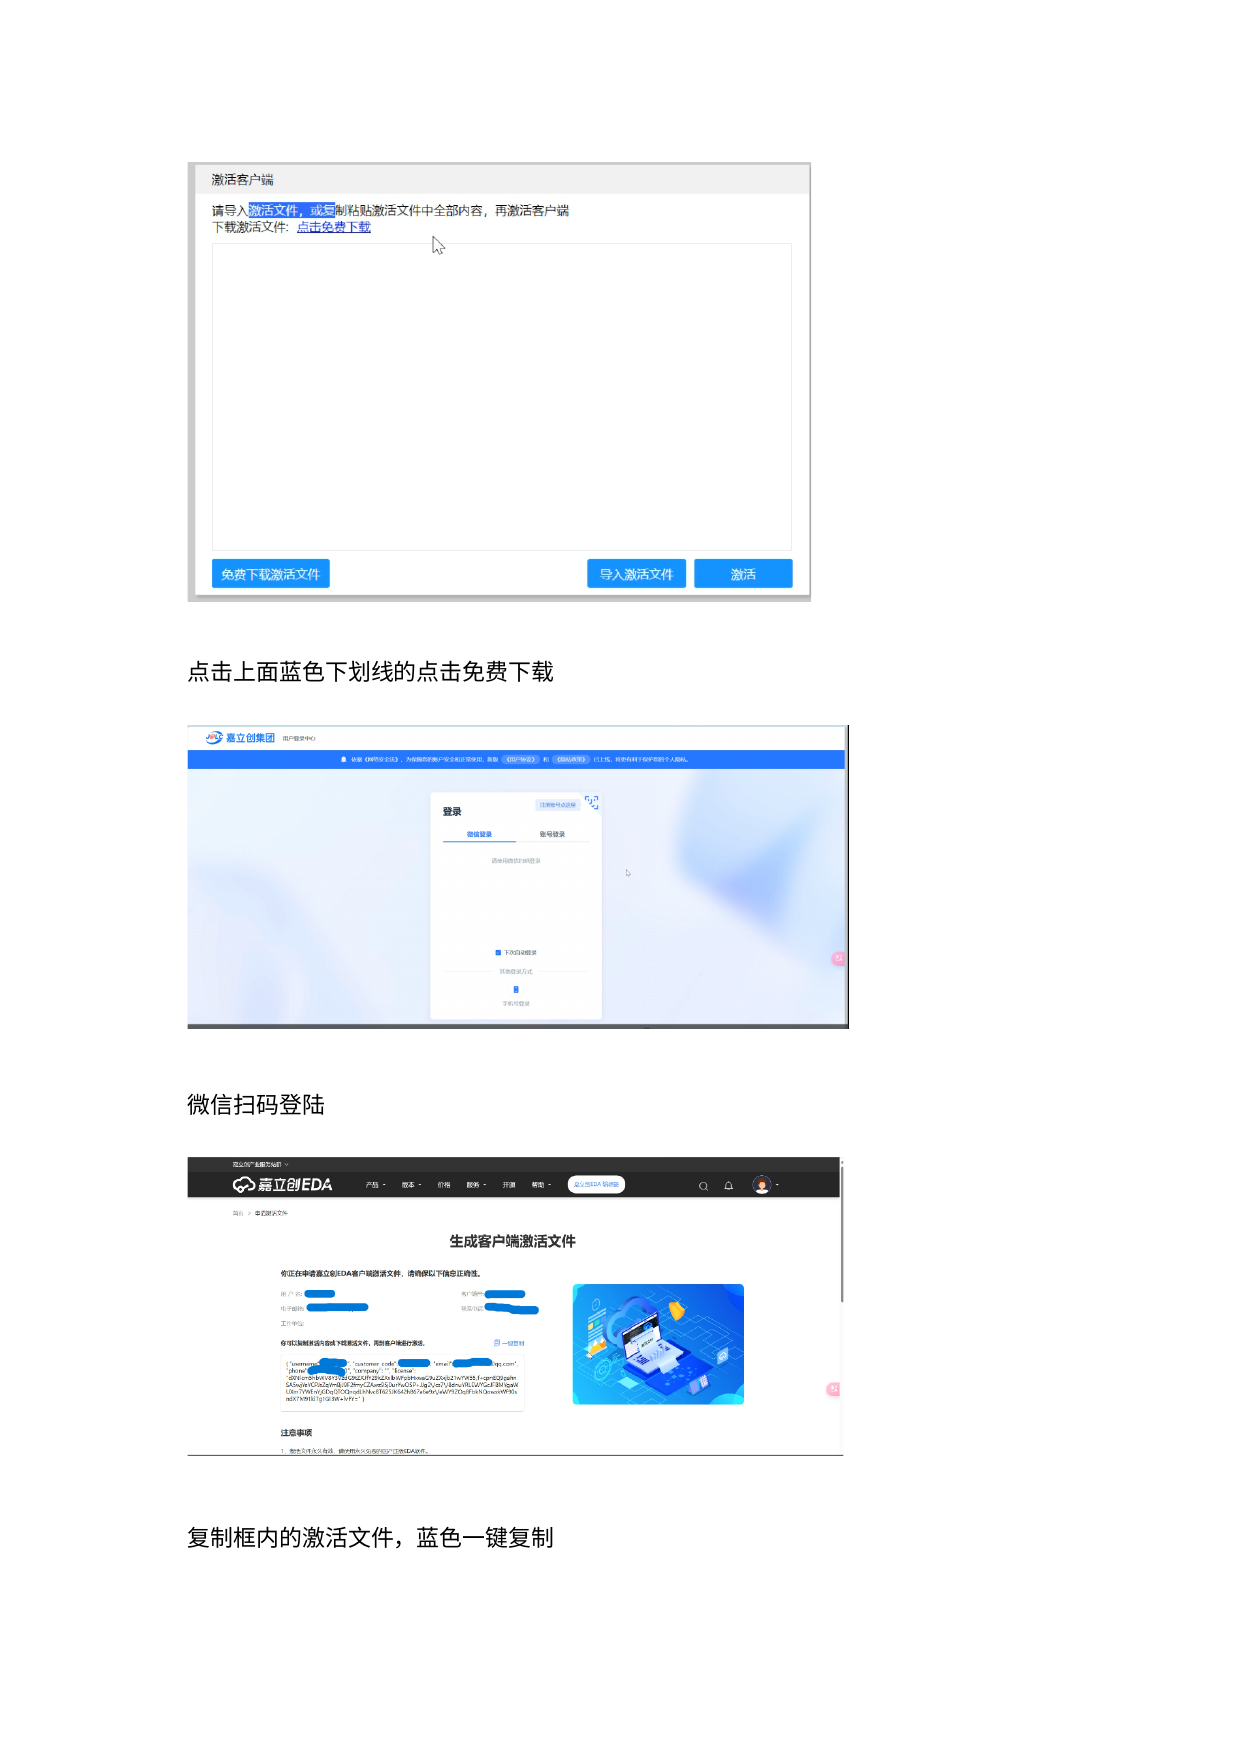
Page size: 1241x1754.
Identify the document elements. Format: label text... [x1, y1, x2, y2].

picture [187, 162, 812, 602]
text 微信扫码登陆 [187, 1071, 1053, 1136]
picture [187, 725, 849, 1029]
text 点击上面蓝色下划线的点击免费下载 [187, 638, 1053, 703]
picture [187, 1157, 844, 1456]
text 复制框内的激活文件，蓝色一键复制 [187, 1504, 1053, 1569]
